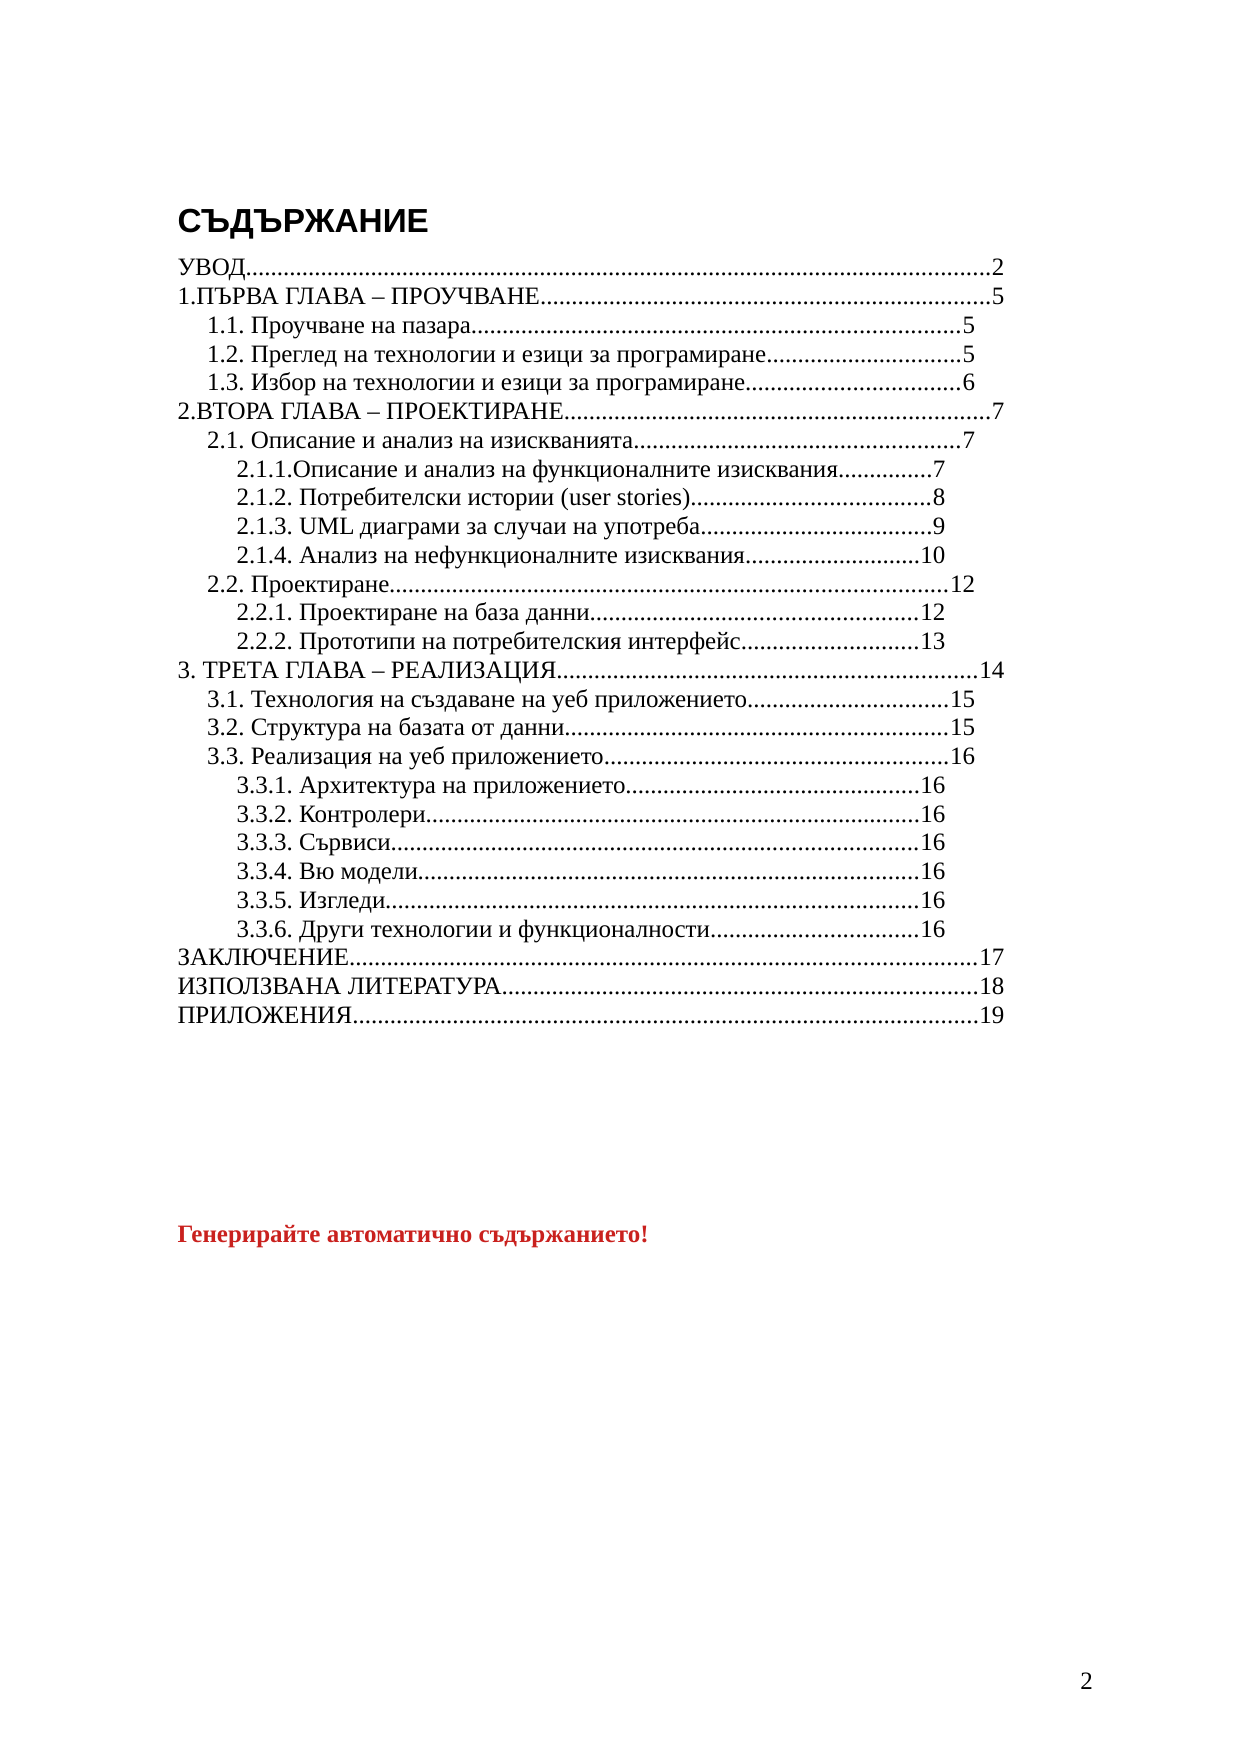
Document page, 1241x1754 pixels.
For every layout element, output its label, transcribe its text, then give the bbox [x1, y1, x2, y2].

text Генерирайте автоматично съдържанието! [177, 1219, 1092, 1248]
